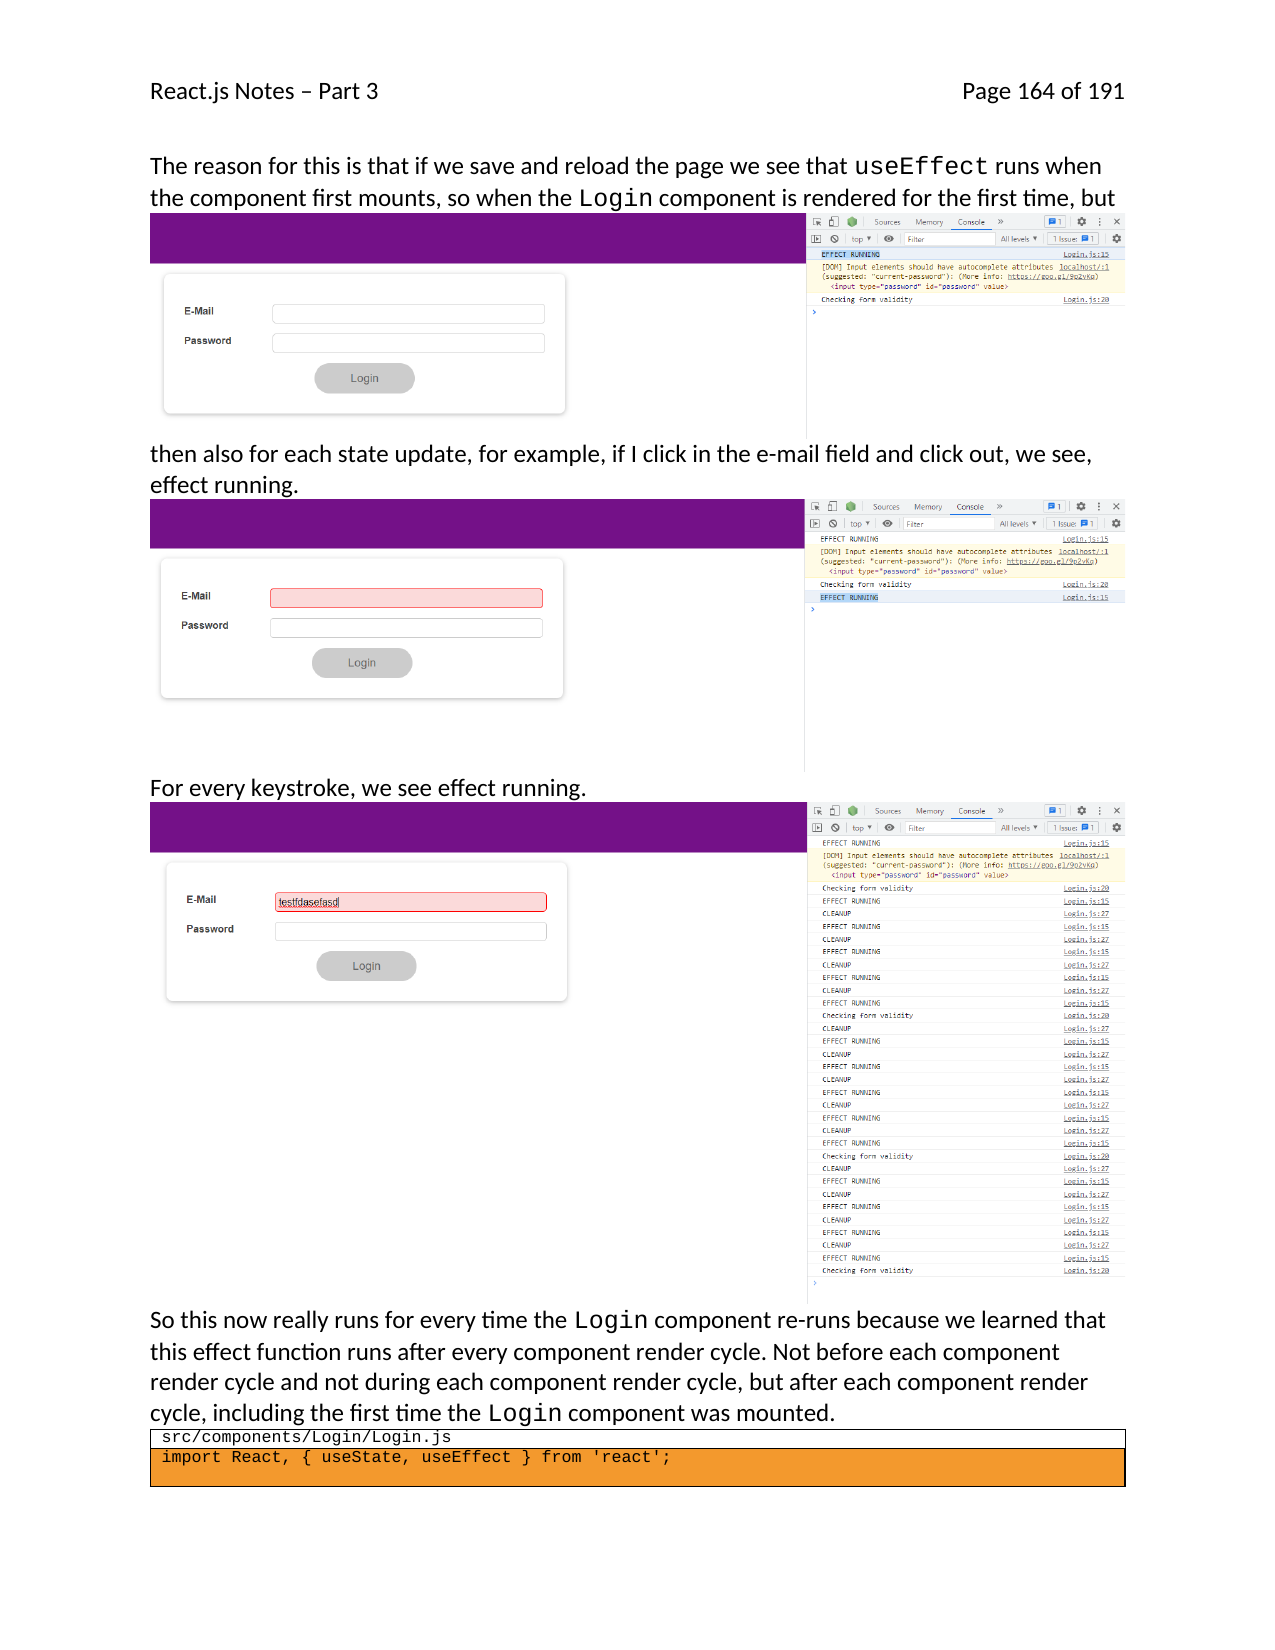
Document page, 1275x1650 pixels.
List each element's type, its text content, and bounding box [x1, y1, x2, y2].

table_header src/components/Login/Login.js [151, 1430, 1125, 1448]
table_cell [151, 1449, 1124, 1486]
text For every keystroke, we see effect running. [150, 772, 1125, 802]
picture [150, 802, 1125, 1304]
text So this now really runs for every time the Login component re-runs because we learned that this effect function runs after every component render cycle. Not before each component render cycle and not during each component render cycle, but after each component render cycle, including the first time the Login component was mounted. [150, 1304, 1125, 1428]
picture [150, 499, 1125, 772]
picture [150, 213, 1125, 439]
text then also for each state update, for example, if I click in the e-mail field and click out, we see, effect running. [150, 439, 1125, 499]
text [150, 150, 1125, 213]
